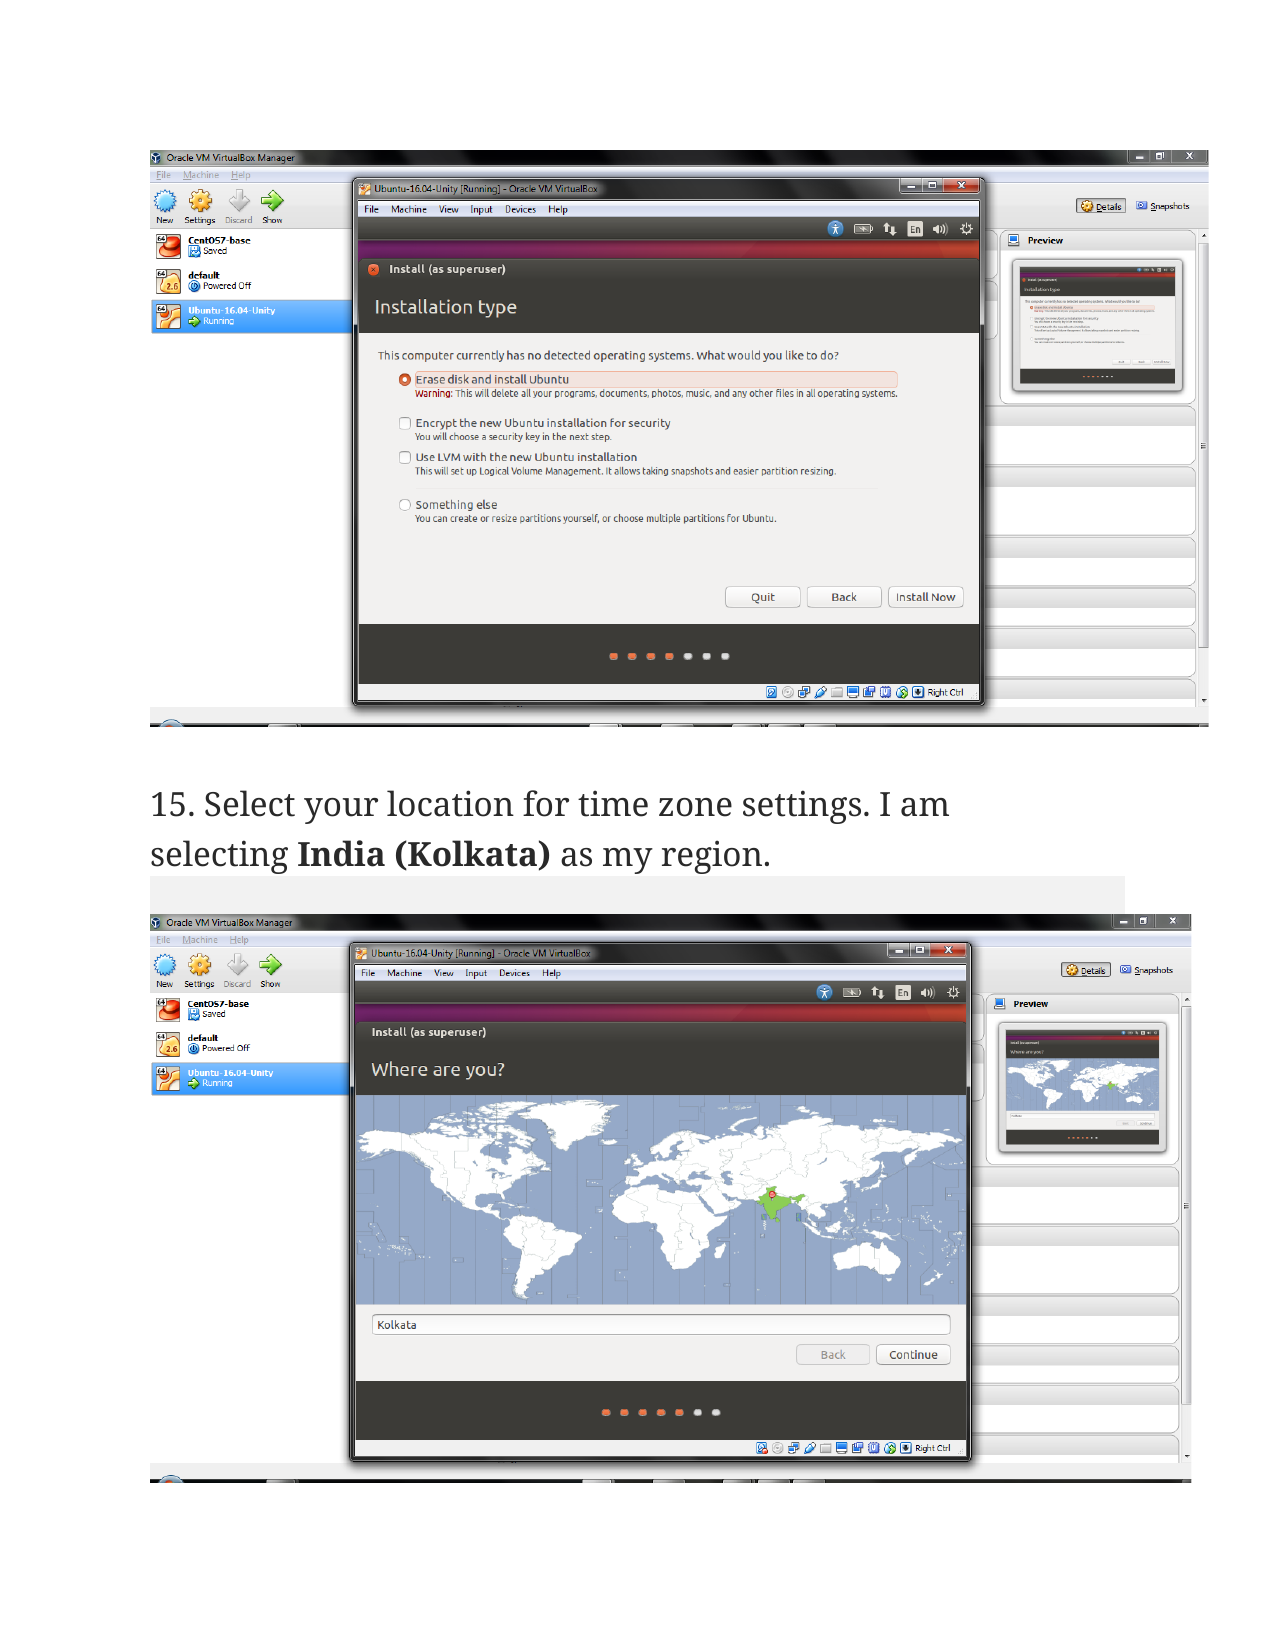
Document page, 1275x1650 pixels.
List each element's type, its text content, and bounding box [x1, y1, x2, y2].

text 15. Select your location for time zone settings. I am selecting India (Kolkata) as my region. [150, 776, 1125, 876]
picture [150, 914, 1192, 1483]
picture [150, 150, 1209, 727]
